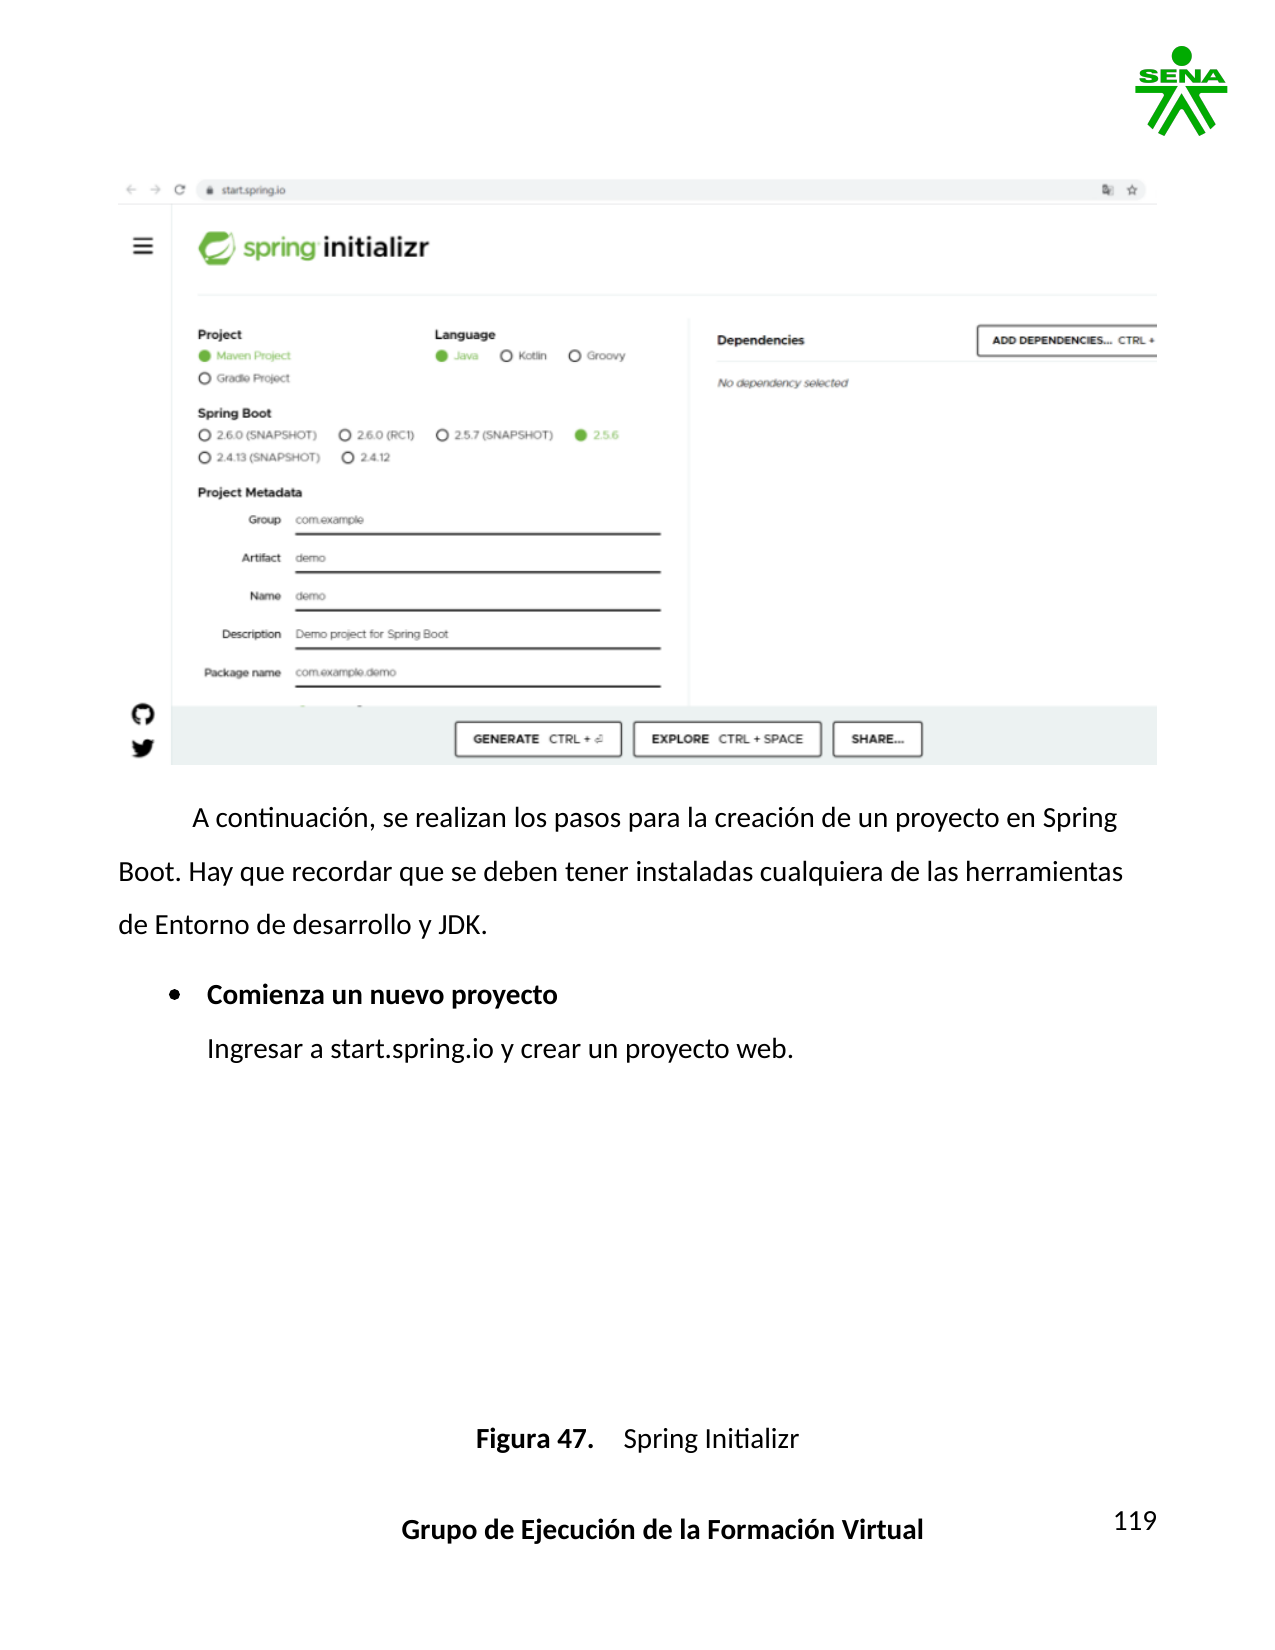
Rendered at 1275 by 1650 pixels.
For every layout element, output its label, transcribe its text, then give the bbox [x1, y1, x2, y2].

text Spring Initializr [118, 1421, 1157, 1456]
text A continuación, se realizan los pasos para la creación de un proyecto en Spring Boot. Hay que recordar que se deben tener instaladas cualquiera de las herramientas de Entorno de desarrollo y JDK. [118, 799, 1157, 942]
list Comienza un nuevo proyecto [169, 976, 1157, 1012]
picture [118, 177, 1157, 765]
list Ingresar a start.spring.io y crear un proyecto web. [207, 1030, 1157, 1066]
picture [1135, 46, 1228, 136]
